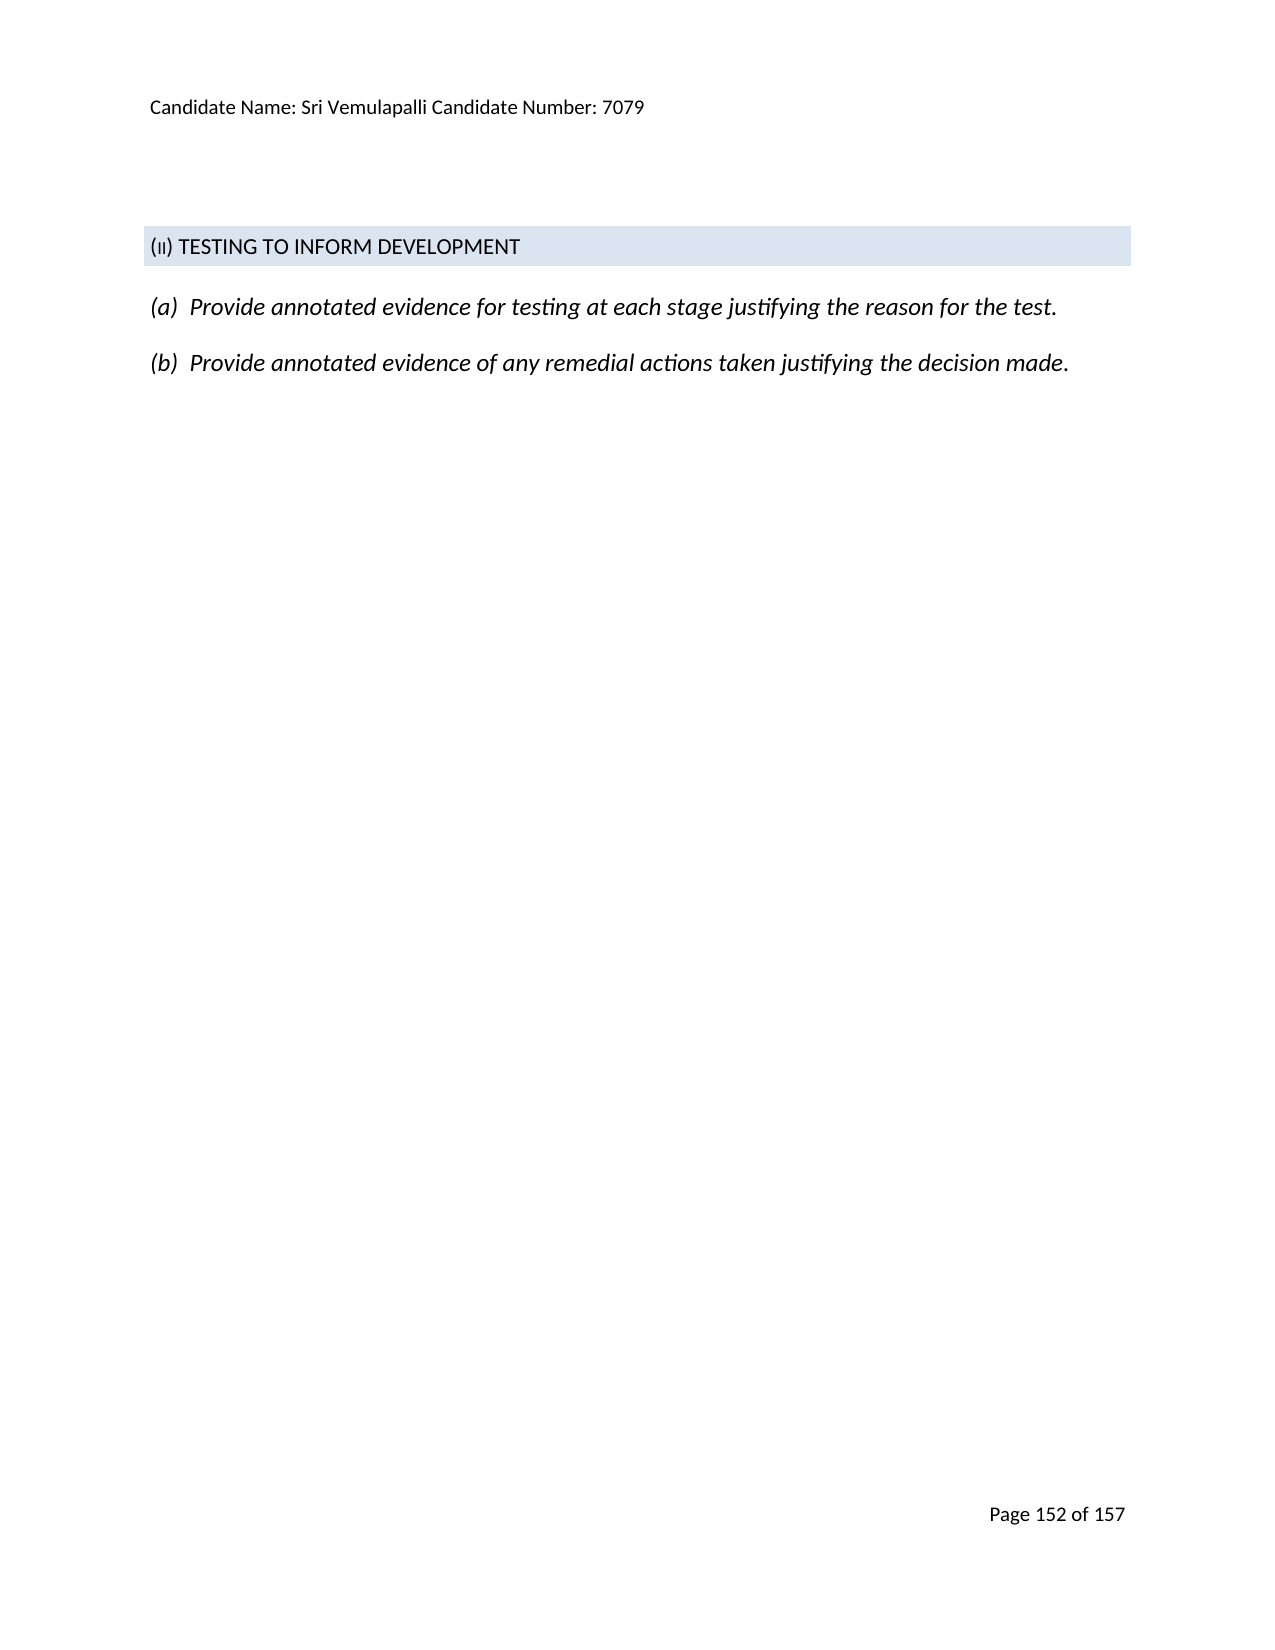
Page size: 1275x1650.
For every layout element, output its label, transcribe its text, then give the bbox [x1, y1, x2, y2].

text (a) Provide annotated evidence for testing at each stage justifying the reason for the test. [150, 291, 1125, 322]
text (b) Provide annotated evidence of any remedial actions taken justifying the decision made. [150, 347, 1125, 378]
subtitle (ii) TESTING TO INFORM DEVELOPMENT [150, 232, 1125, 260]
